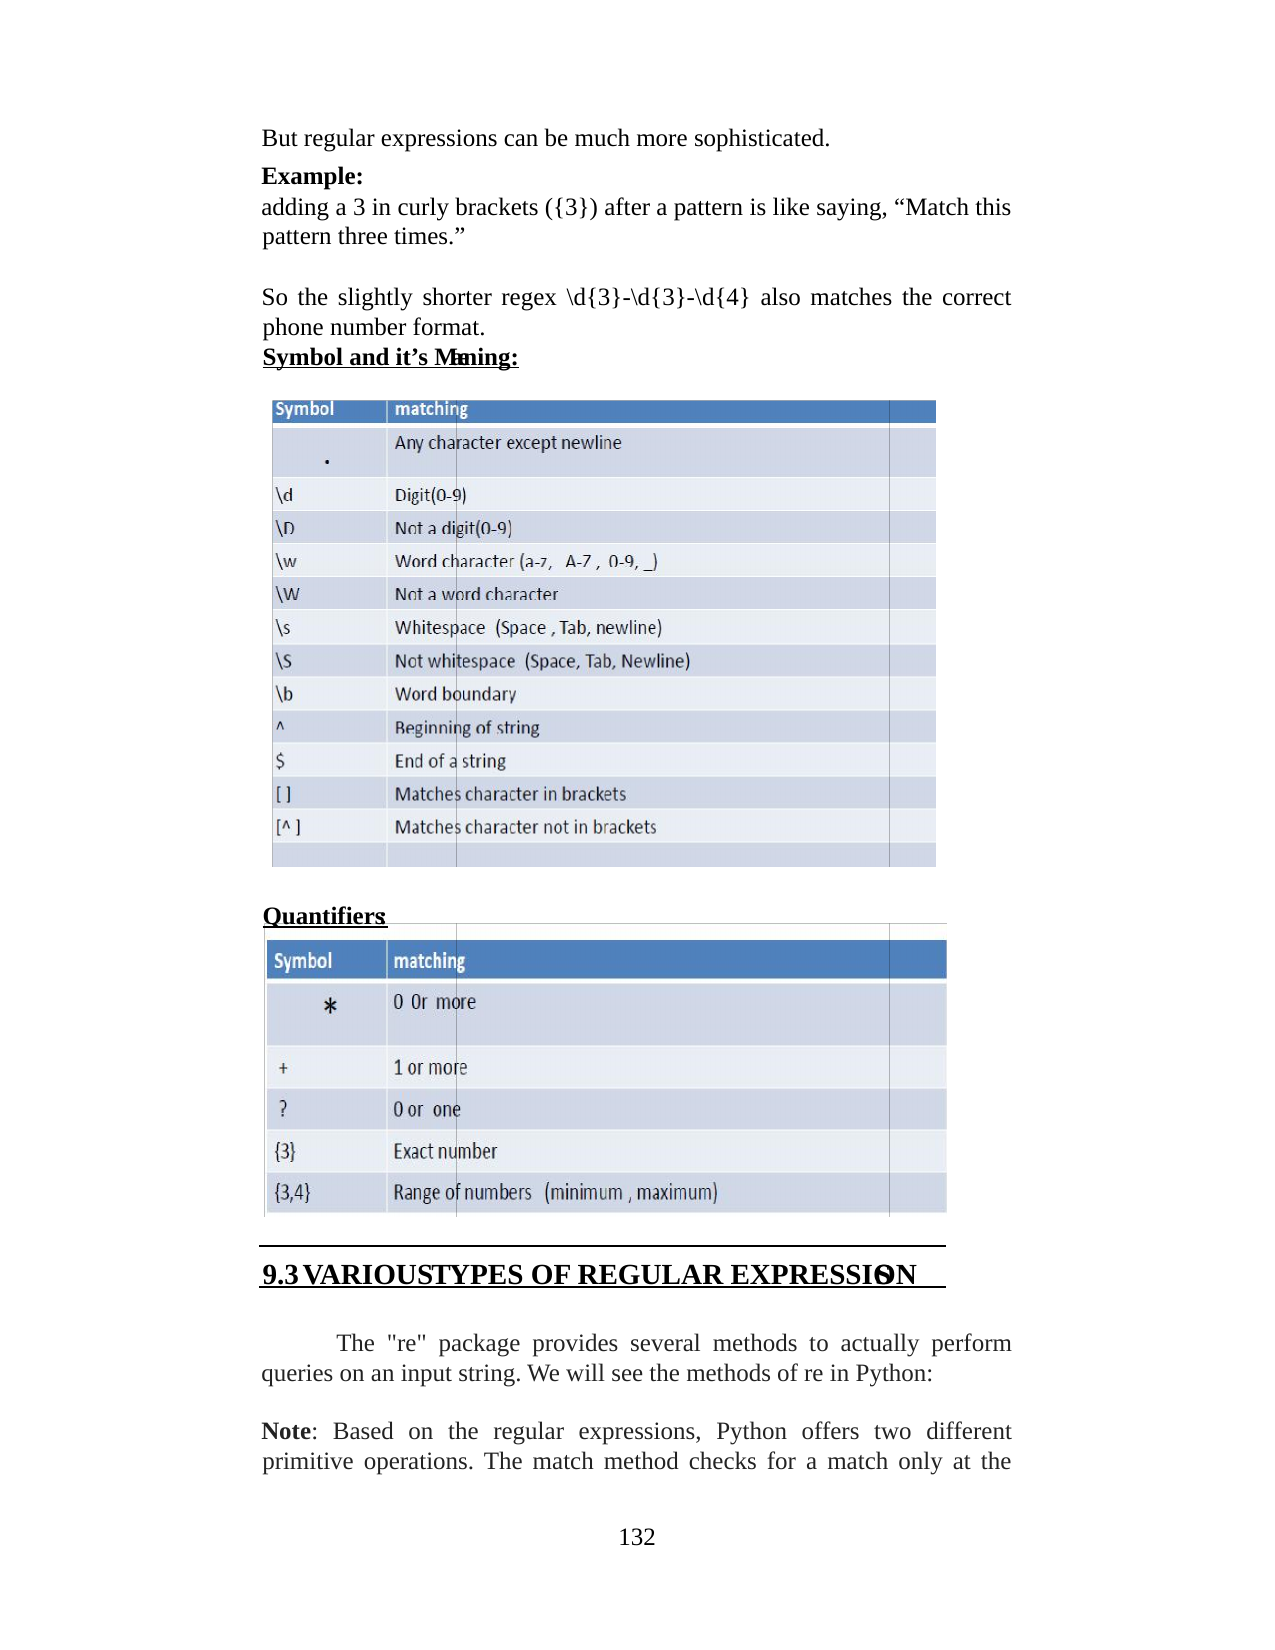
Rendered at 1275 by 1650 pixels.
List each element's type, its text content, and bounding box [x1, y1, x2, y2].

picture [264, 923, 947, 1217]
text So the slightly shorter regex \d{3}-\d{3}-\d{4} also matches the correct phone number format. [261, 282, 1013, 341]
text But regular expressions can be much more sophisticated. [261, 123, 1013, 151]
text The "re" package provides several methods to actually perform queries on an input string. We will see the methods of re in Python: [261, 1328, 1013, 1387]
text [261, 1416, 1013, 1474]
picture [272, 400, 936, 867]
text Example: [261, 161, 1013, 190]
text adding a 3 in curly brackets ({3}) after a pattern is like saying, “Match this pattern three times.” [261, 192, 1013, 250]
